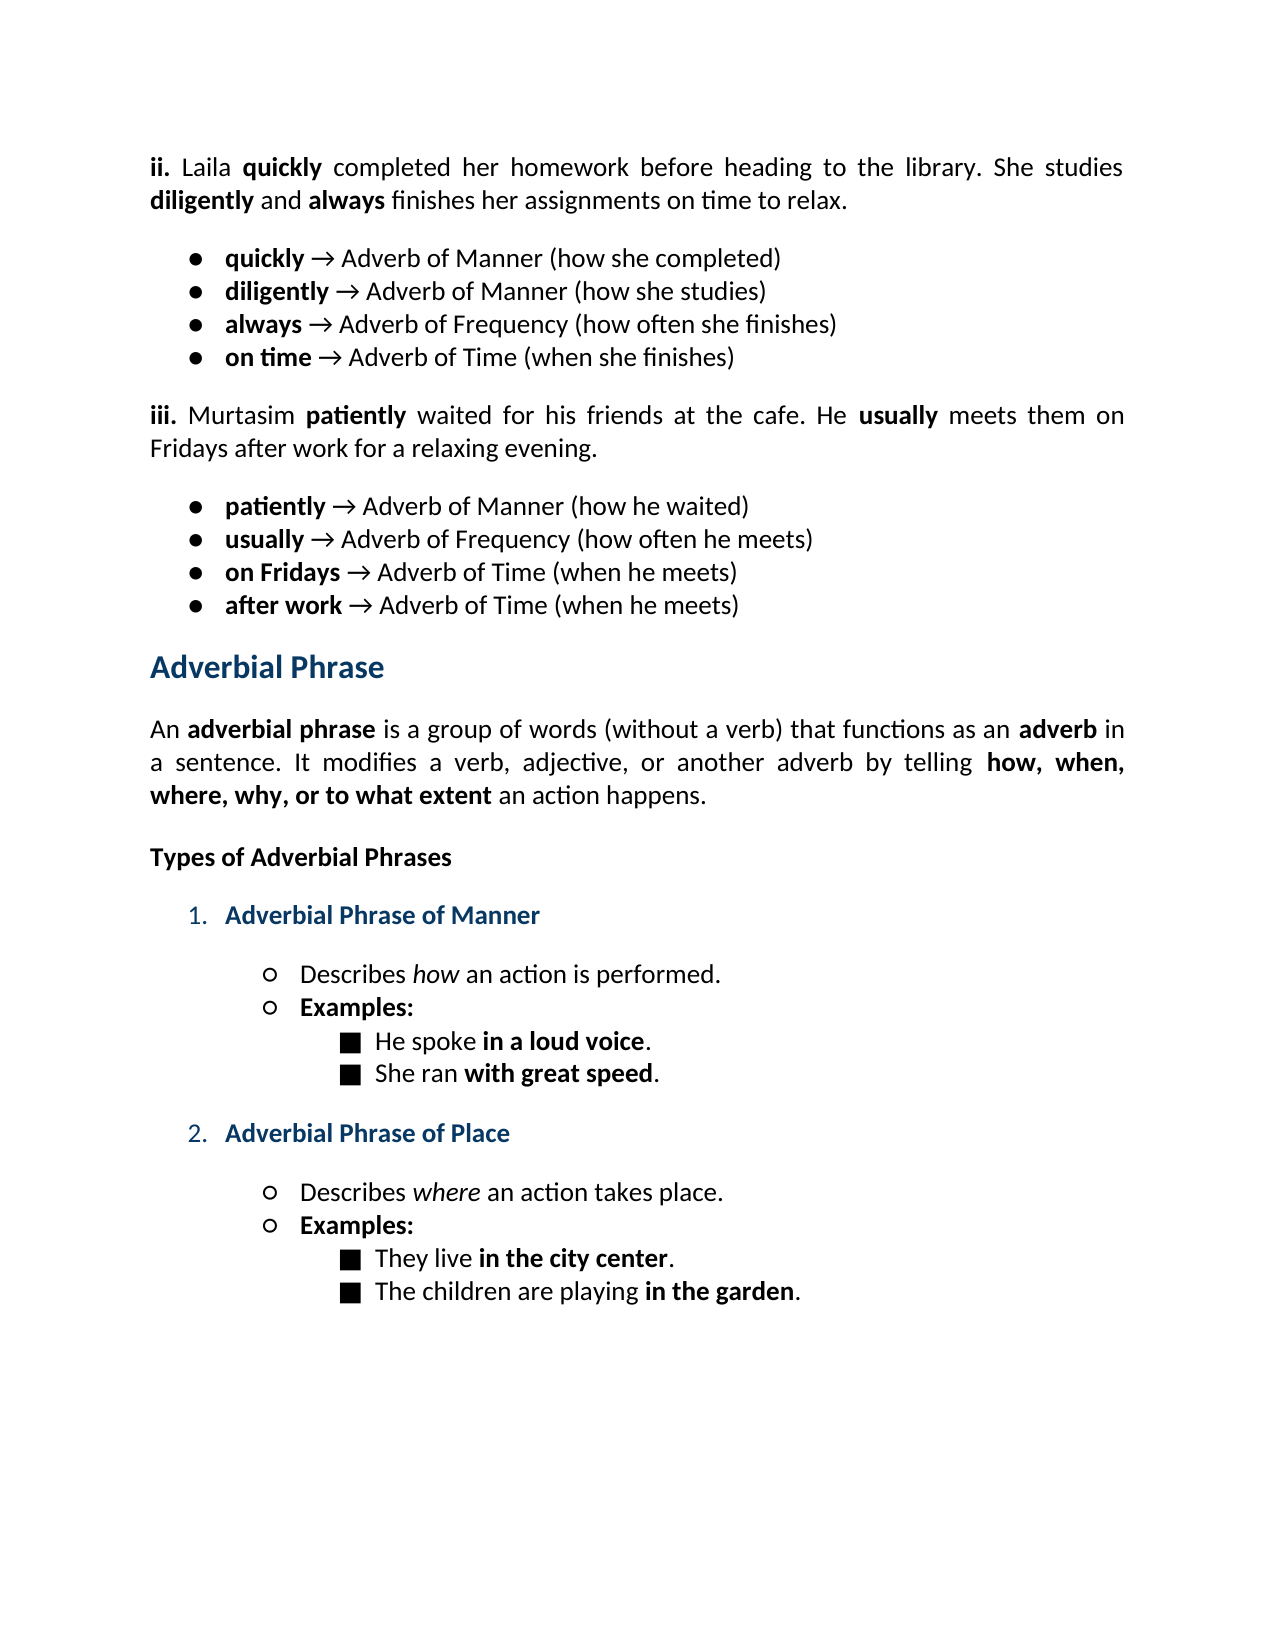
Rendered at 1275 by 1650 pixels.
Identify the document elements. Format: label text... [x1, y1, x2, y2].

text Adverbial Phrase [150, 646, 1125, 687]
list They live in the city center. [337, 1241, 1125, 1274]
list Describes where an action takes place. [262, 1175, 1125, 1208]
list usually → Adverb of Frequency (how often he meets) [187, 522, 1125, 555]
list The children are playing in the garden. [337, 1274, 1125, 1307]
list She ran with great speed. [337, 1057, 1125, 1116]
text An adverbial phrase is a group of words (without a verb) that functions as an adverb in a sentence. It modifies a verb, adjective, or another adverb by telling how, when, where, why, or to what extent an action happens. [150, 712, 1125, 811]
subtitle Types of Adverbial Phrases [150, 840, 1125, 873]
list on time → Adverb of Time (when she finishes) [187, 340, 1125, 373]
list Examples: [262, 1208, 1125, 1241]
list Examples: [262, 991, 1125, 1024]
list patiently → Adverb of Manner (how he waited) [187, 489, 1125, 522]
list quickly → Adverb of Manner (how she completed) [187, 241, 1125, 274]
list Adverbial Phrase of Place [187, 1116, 1125, 1175]
list Describes how an action is performed. [262, 958, 1125, 991]
list always → Adverb of Frequency (how often she finishes) [187, 307, 1125, 340]
list diligently → Adverb of Manner (how she studies) [187, 274, 1125, 307]
list He spoke in a loud voice. [337, 1024, 1125, 1057]
list on Fridays → Adverb of Time (when he meets) [187, 555, 1125, 588]
list after work → Adverb of Time (when he meets) [187, 588, 1125, 621]
text ii. Laila quickly completed her homework before heading to the library. She studies diligently and always finishes her assignments on time to relax. [150, 150, 1125, 216]
text iii. Murtasim patiently waited for his friends at the cafe. He usually meets them on Fridays after work for a relaxing evening. [150, 398, 1125, 464]
list Adverbial Phrase of Manner [187, 898, 1125, 958]
